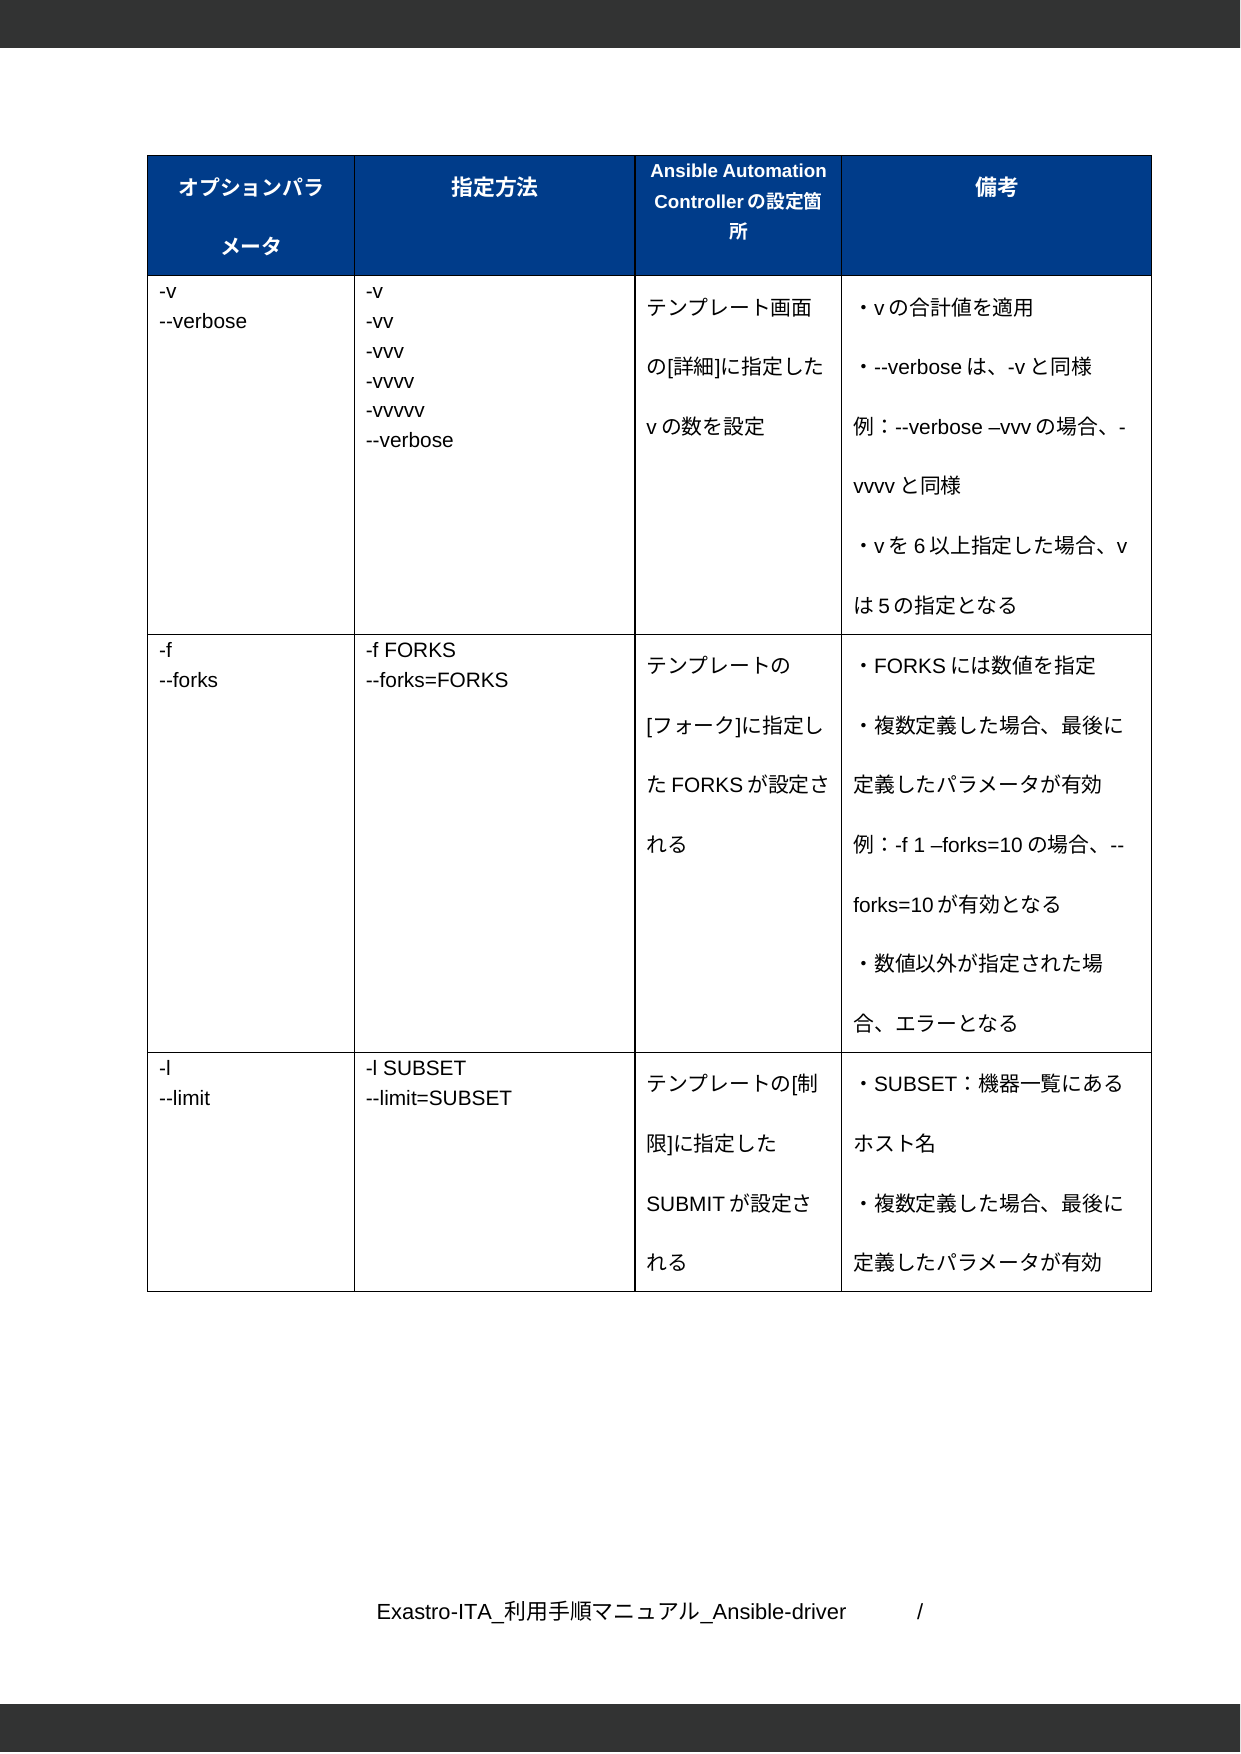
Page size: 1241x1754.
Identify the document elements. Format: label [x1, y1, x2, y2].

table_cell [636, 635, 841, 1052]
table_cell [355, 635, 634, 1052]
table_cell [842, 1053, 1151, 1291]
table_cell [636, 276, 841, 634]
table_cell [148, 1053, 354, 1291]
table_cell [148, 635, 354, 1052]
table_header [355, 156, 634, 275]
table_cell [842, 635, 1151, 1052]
picture [0, 1704, 1241, 1752]
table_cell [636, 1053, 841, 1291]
picture [0, 0, 1241, 48]
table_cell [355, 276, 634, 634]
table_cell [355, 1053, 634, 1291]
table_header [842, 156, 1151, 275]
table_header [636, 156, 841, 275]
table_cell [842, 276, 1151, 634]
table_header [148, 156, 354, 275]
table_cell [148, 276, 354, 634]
